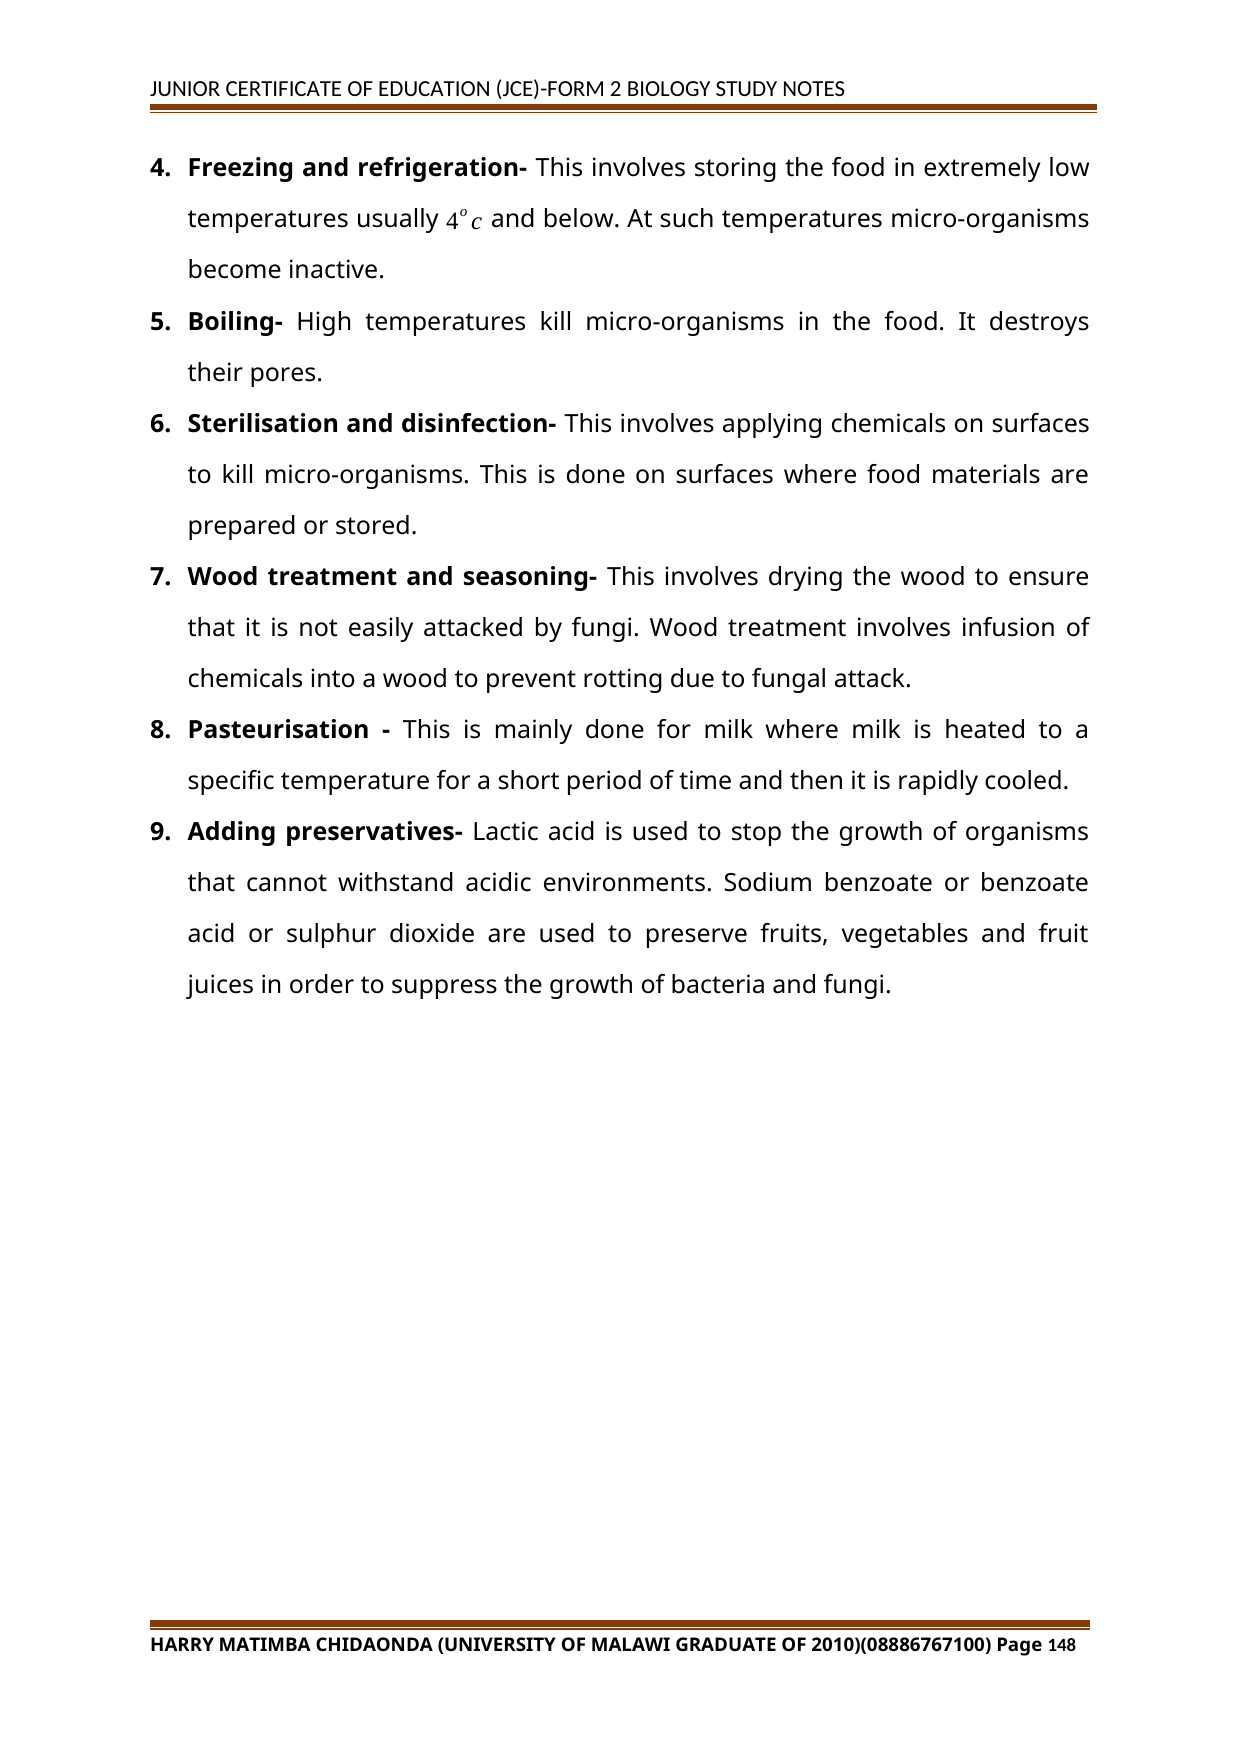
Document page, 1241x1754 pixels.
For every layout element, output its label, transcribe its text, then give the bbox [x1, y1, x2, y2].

list Adding preservatives- Lactic acid is used to stop the growth of organisms that cannot withstand acidic environments. Sodium benzoate or benzoate acid or sulphur dioxide are used to preserve fruits, vegetables and fruit juices in order to suppress the growth of bacteria and fungi. [150, 813, 1090, 1001]
list Freezing and refrigeration- This involves storing the food in extremely low temperatures usually and below. At such temperatures micro-organisms become inactive. [150, 150, 1090, 286]
list Sterilisation and disinfection- This involves applying chemicals on surfaces to kill micro-organisms. This is done on surfaces where food materials are prepared or stored. [150, 405, 1090, 541]
list Wood treatment and seasoning- This involves drying the wood to ensure that it is not easily attacked by fungi. Wood treatment involves infusion of chemicals into a wood to prevent rotting due to fungal attack. [150, 558, 1090, 694]
list Boiling- High temperatures kill micro-organisms in the food. It destroys their pores. [150, 303, 1090, 388]
list Pasteurisation - This is mainly done for milk where milk is heated to a specific temperature for a short period of time and then it is rapidly cooled. [150, 711, 1090, 797]
